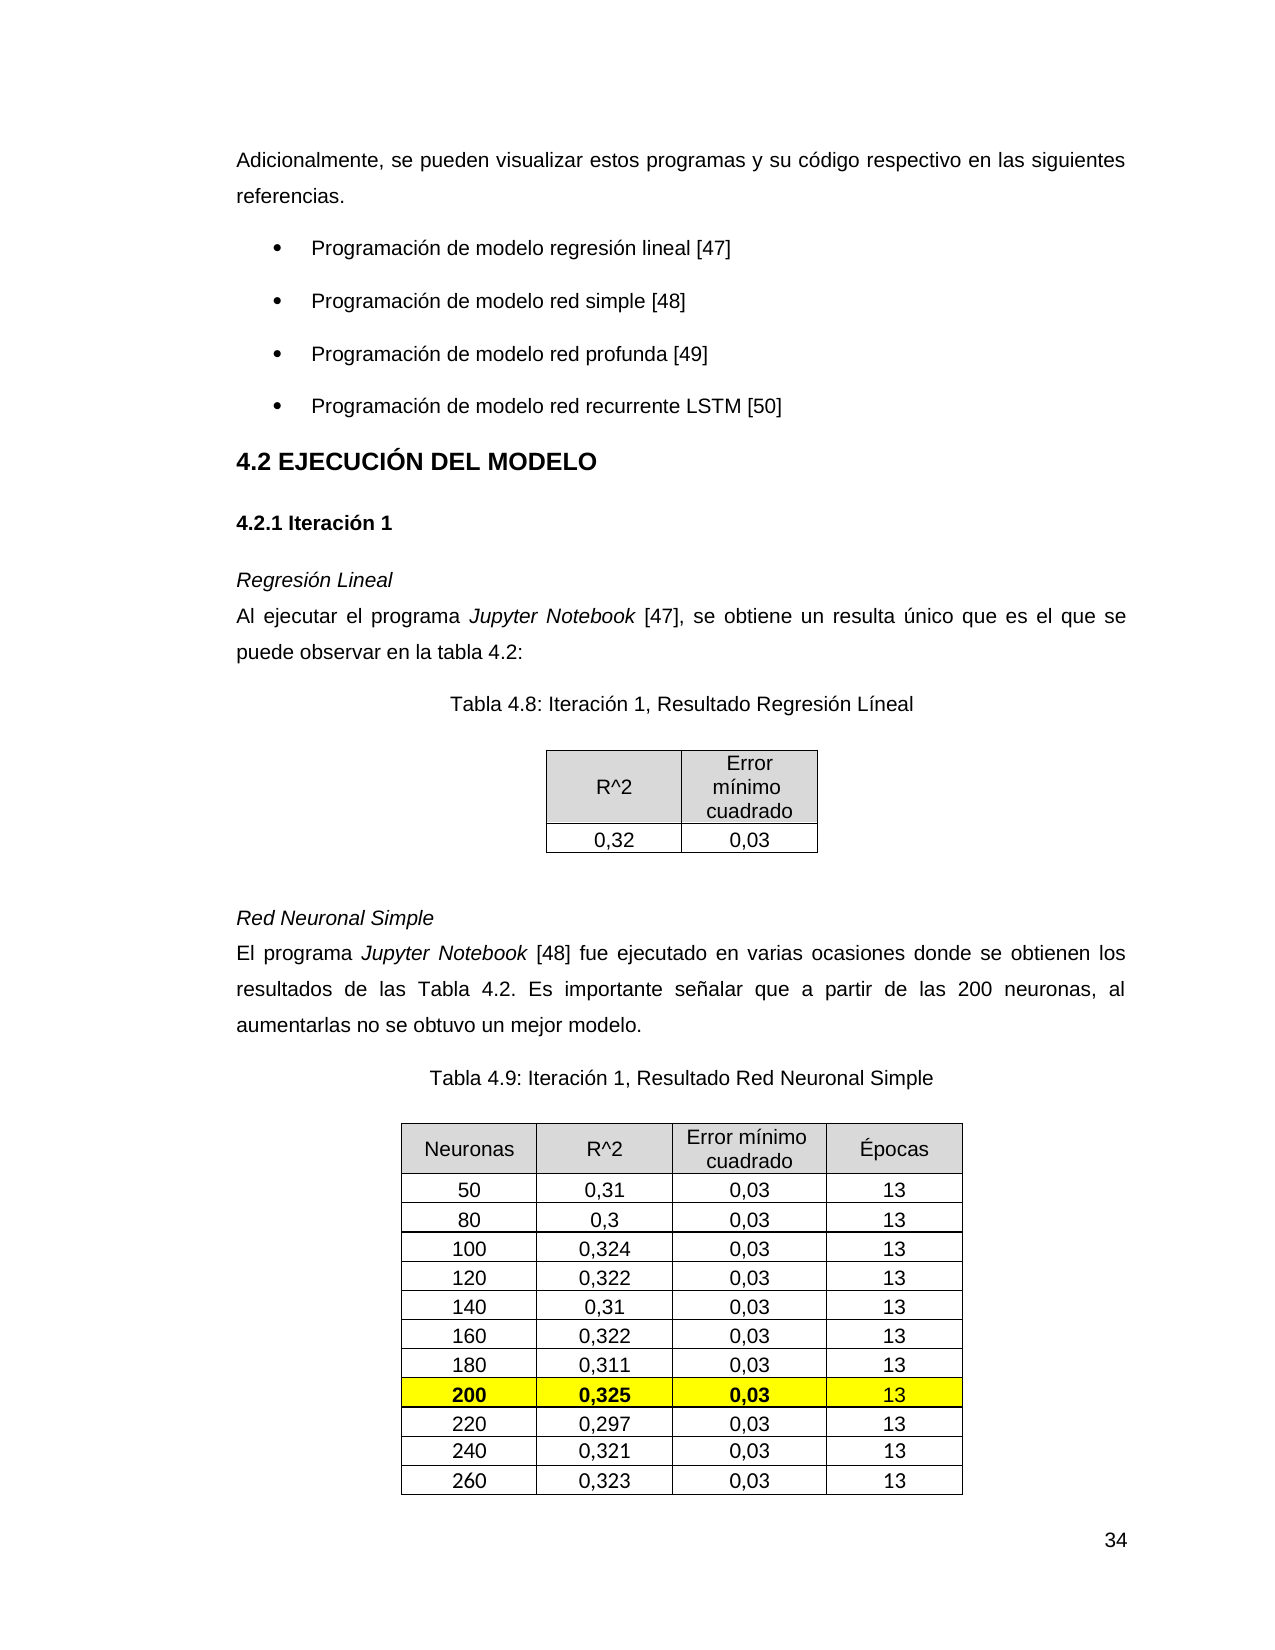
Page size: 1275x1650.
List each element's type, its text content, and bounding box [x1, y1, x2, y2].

table_cell 0,321 [537, 1437, 672, 1465]
table_cell 13 [827, 1291, 962, 1319]
table_cell 80 [402, 1203, 536, 1231]
table_cell 13 [827, 1203, 962, 1231]
subtitle 4.2.1 Iteración 1 [236, 511, 1127, 535]
table_cell 200 [402, 1378, 536, 1406]
table_cell 0,03 [673, 1262, 826, 1290]
table_cell 13 [827, 1262, 962, 1290]
table_cell 0,324 [537, 1233, 672, 1261]
table_cell 0,03 [673, 1203, 826, 1231]
table_cell 220 [402, 1408, 536, 1436]
table_header Épocas [827, 1124, 962, 1173]
list Programación de modelo regresión lineal [47] [274, 236, 1127, 260]
table_cell 13 [827, 1437, 962, 1465]
table_cell 13 [827, 1378, 962, 1406]
table_cell 140 [402, 1291, 536, 1319]
table_cell 13 [827, 1408, 962, 1436]
table_cell 0,323 [537, 1466, 672, 1494]
table_cell 13 [827, 1174, 962, 1202]
table_cell 0,311 [537, 1349, 672, 1377]
table_cell 120 [402, 1262, 536, 1290]
table_cell 260 [402, 1466, 536, 1494]
table_cell 0,03 [673, 1437, 826, 1465]
table_cell 13 [827, 1233, 962, 1261]
table_cell 0,325 [537, 1378, 672, 1406]
text El programa Jupyter Notebook [48] fue ejecutado en varias ocasiones donde se obtienen los resultados de las Tabla 4.2. Es importante señalar que a partir de las 200 neuronas, al aumentarlas no se obtuvo un mejor modelo. [236, 941, 1127, 1037]
table_header Error mínimo cuadrado [682, 751, 817, 822]
table_cell 0,322 [537, 1262, 672, 1290]
table_header Error mínimo cuadrado [673, 1124, 826, 1173]
table_cell 0,31 [537, 1174, 672, 1202]
table_cell 0,3 [537, 1203, 672, 1231]
table_cell 0,03 [673, 1174, 826, 1202]
table_header R^2 [547, 751, 681, 822]
subtitle Red Neuronal Simple [236, 905, 1127, 929]
table_cell 0,03 [673, 1233, 826, 1261]
table_cell 0,322 [537, 1320, 672, 1348]
table_cell 0,03 [673, 1291, 826, 1319]
table_cell 0,03 [673, 1378, 826, 1406]
table_cell 13 [827, 1466, 962, 1494]
table_cell 0,03 [673, 1349, 826, 1377]
table_cell 180 [402, 1349, 536, 1377]
text Al ejecutar el programa Jupyter Notebook [47], se obtiene un resulta único que es el que se puede observar en la tabla 4.2: [236, 604, 1127, 664]
subtitle 4.2 EJECUCIÓN DEL MODELO [236, 447, 1127, 476]
table_cell 13 [827, 1349, 962, 1377]
table_cell 100 [402, 1233, 536, 1261]
table_cell 50 [402, 1174, 536, 1202]
text Adicionalmente, se pueden visualizar estos programas y su código respectivo en las siguientes referencias. [236, 148, 1127, 208]
subtitle Regresión Lineal [236, 568, 1127, 592]
list Programación de modelo red simple [48] [274, 289, 1127, 313]
table_cell 13 [827, 1320, 962, 1348]
table_cell 0,03 [673, 1466, 826, 1494]
table_cell 0,03 [682, 824, 817, 852]
table_cell 0,31 [537, 1291, 672, 1319]
table_cell 0,03 [673, 1408, 826, 1436]
table_cell 240 [402, 1437, 536, 1465]
list Programación de modelo red recurrente LSTM [50] [274, 394, 1127, 418]
list Programación de modelo red profunda [49] [274, 342, 1127, 366]
table_header Neuronas [402, 1124, 536, 1173]
table_cell 160 [402, 1320, 536, 1348]
table_header R^2 [537, 1124, 672, 1173]
table_cell 0,03 [673, 1320, 826, 1348]
table_cell 0,297 [537, 1408, 672, 1436]
table_cell 0,32 [547, 824, 681, 852]
